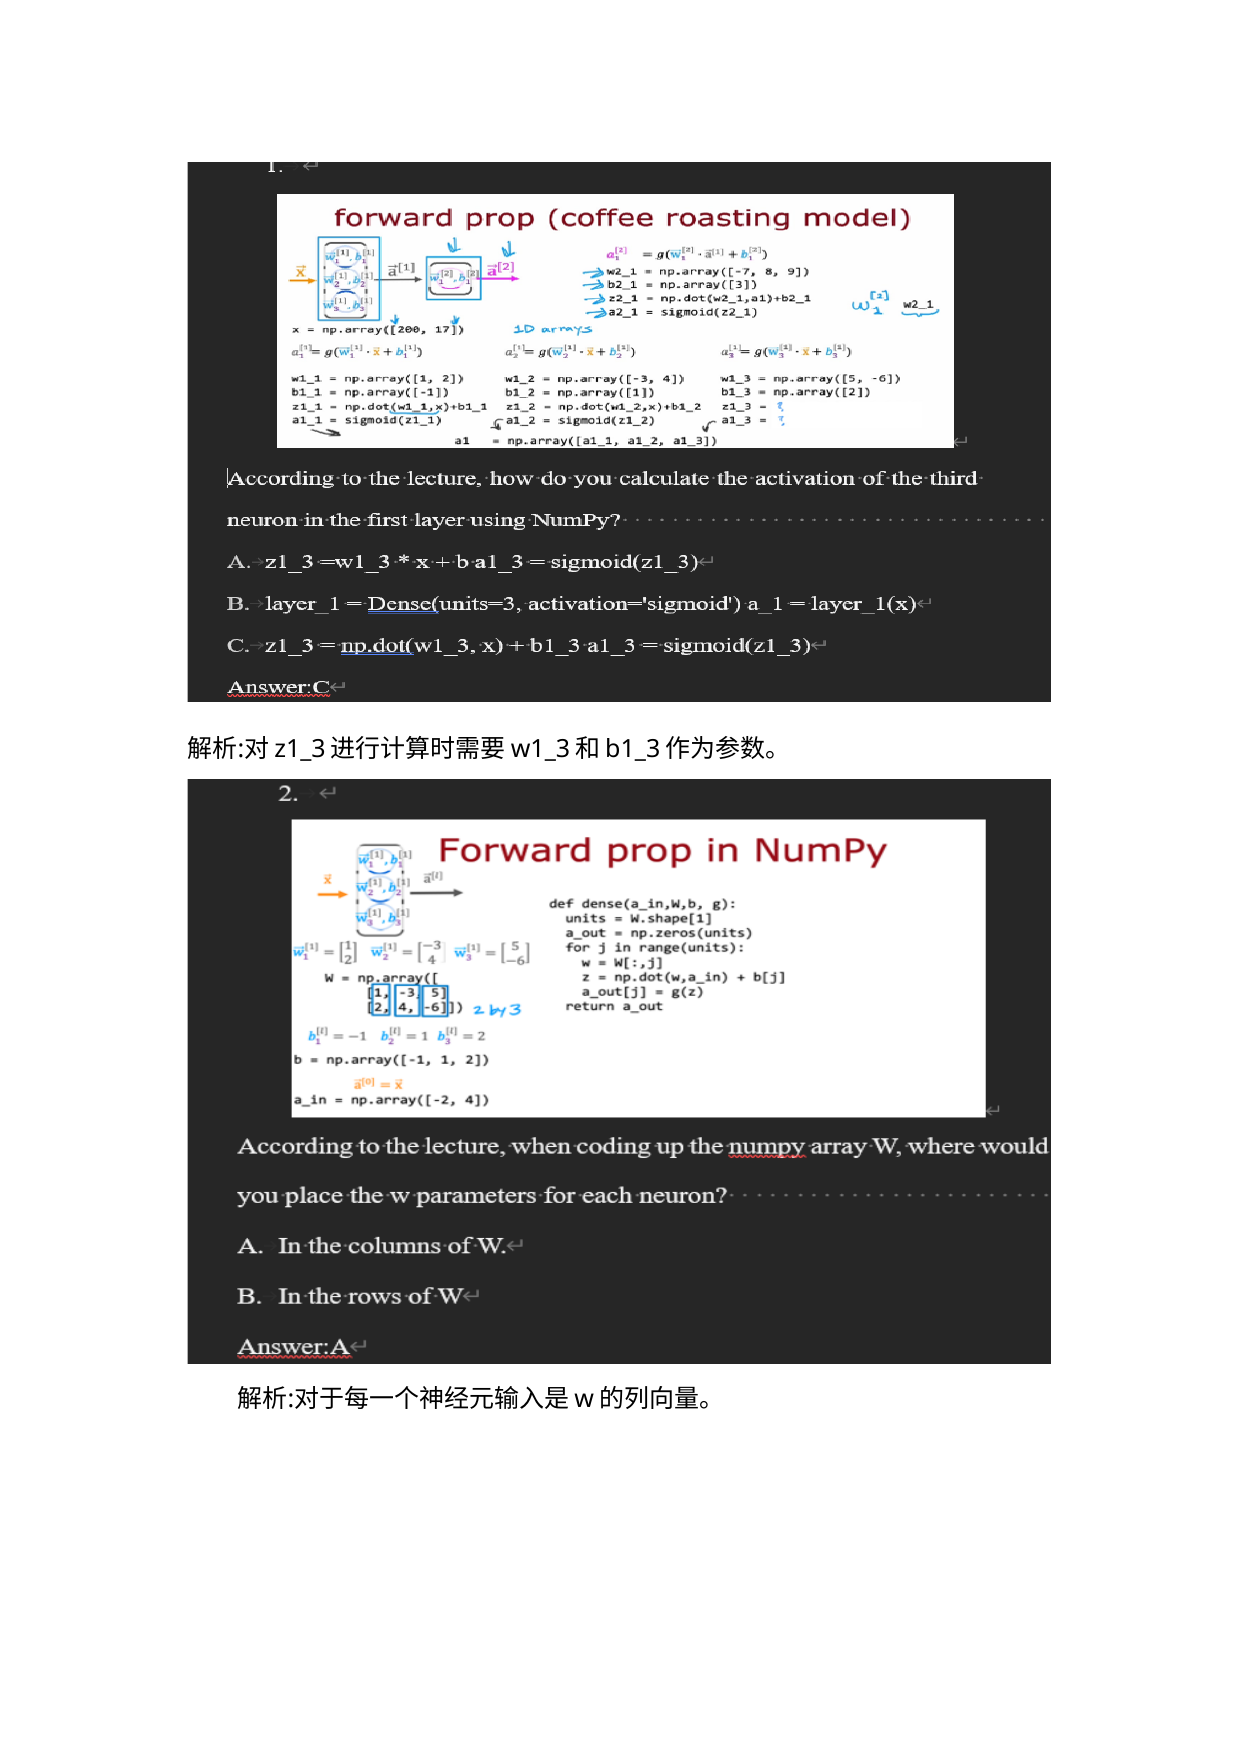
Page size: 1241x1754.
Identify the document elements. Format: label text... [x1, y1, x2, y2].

picture [187, 162, 1051, 702]
picture [187, 779, 1051, 1364]
text 解析:对于每一个神经元输入是w的列向量。 [187, 1364, 1053, 1429]
text 解析:对z1_3进行计算时需要w1_3和b1_3作为参数。 [187, 714, 1053, 779]
